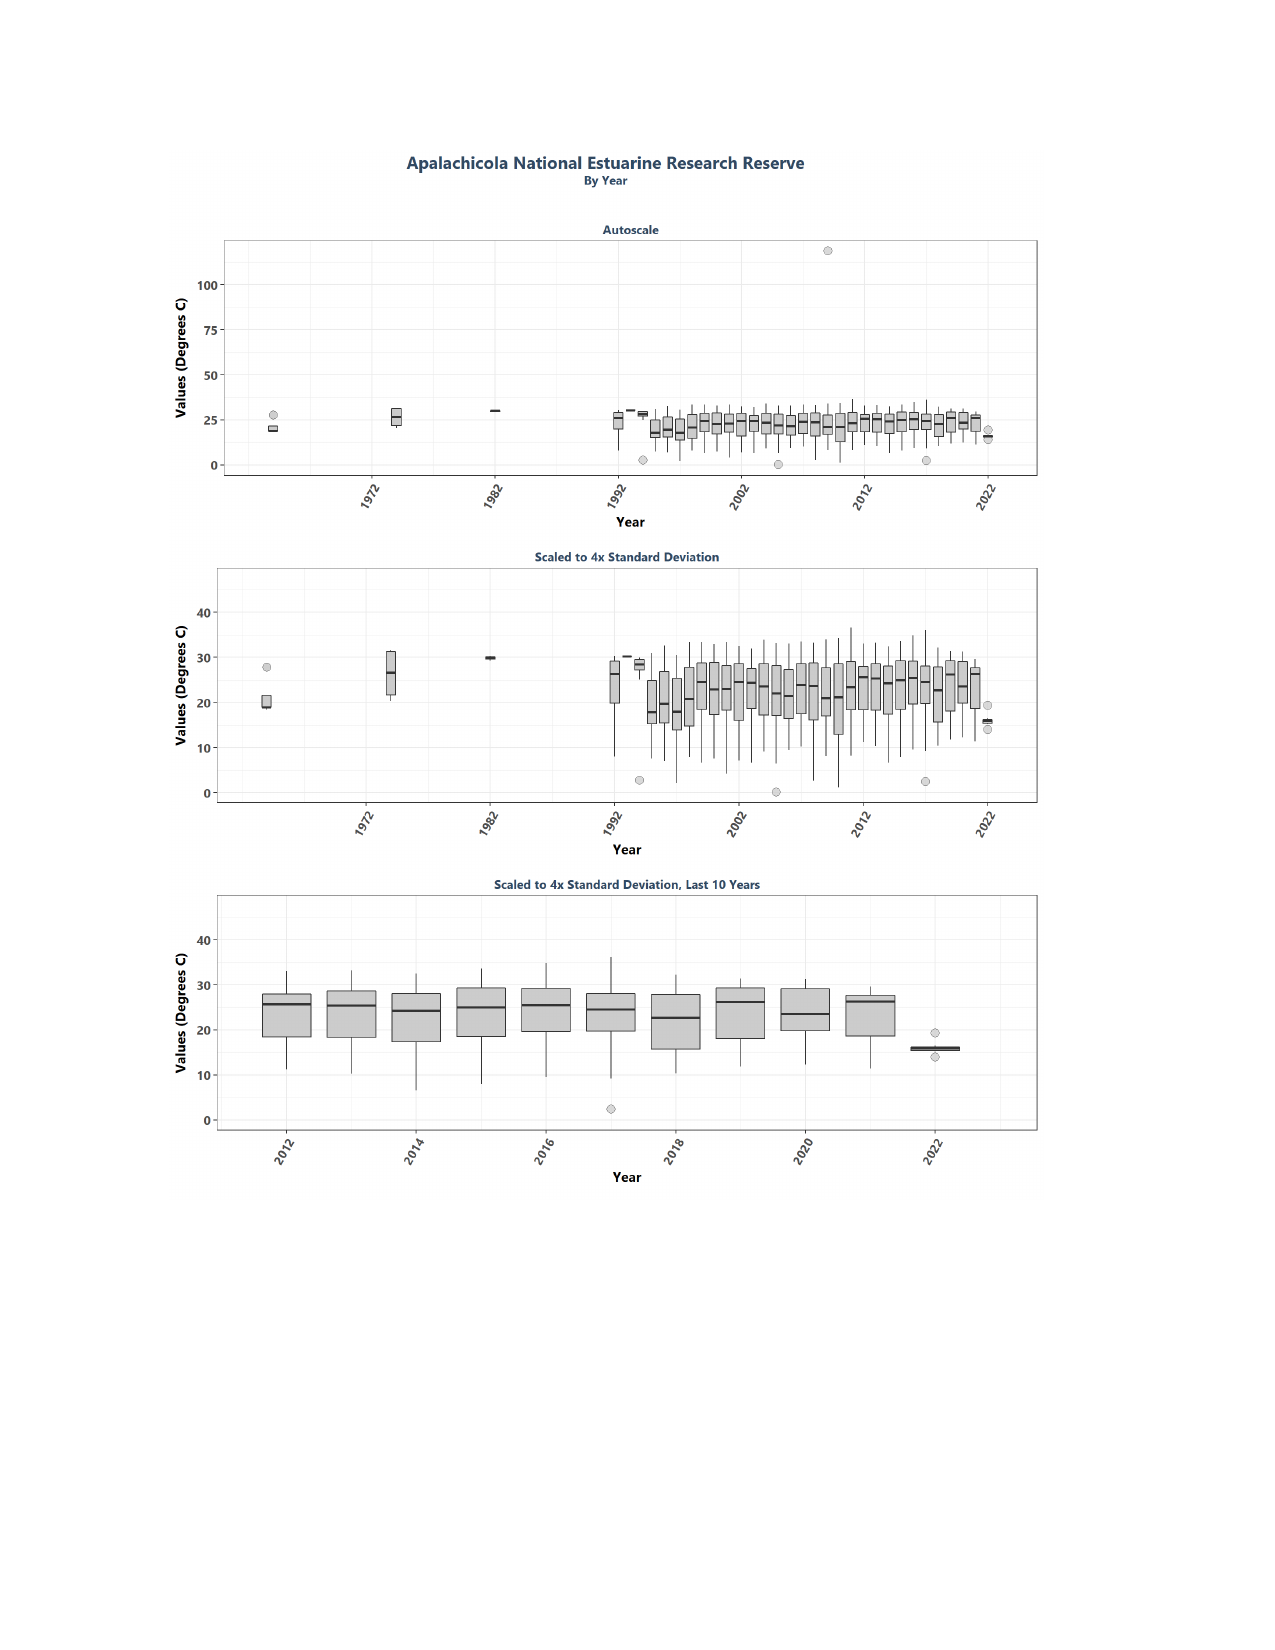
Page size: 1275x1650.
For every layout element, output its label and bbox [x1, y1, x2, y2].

picture [168, 150, 1044, 1200]
